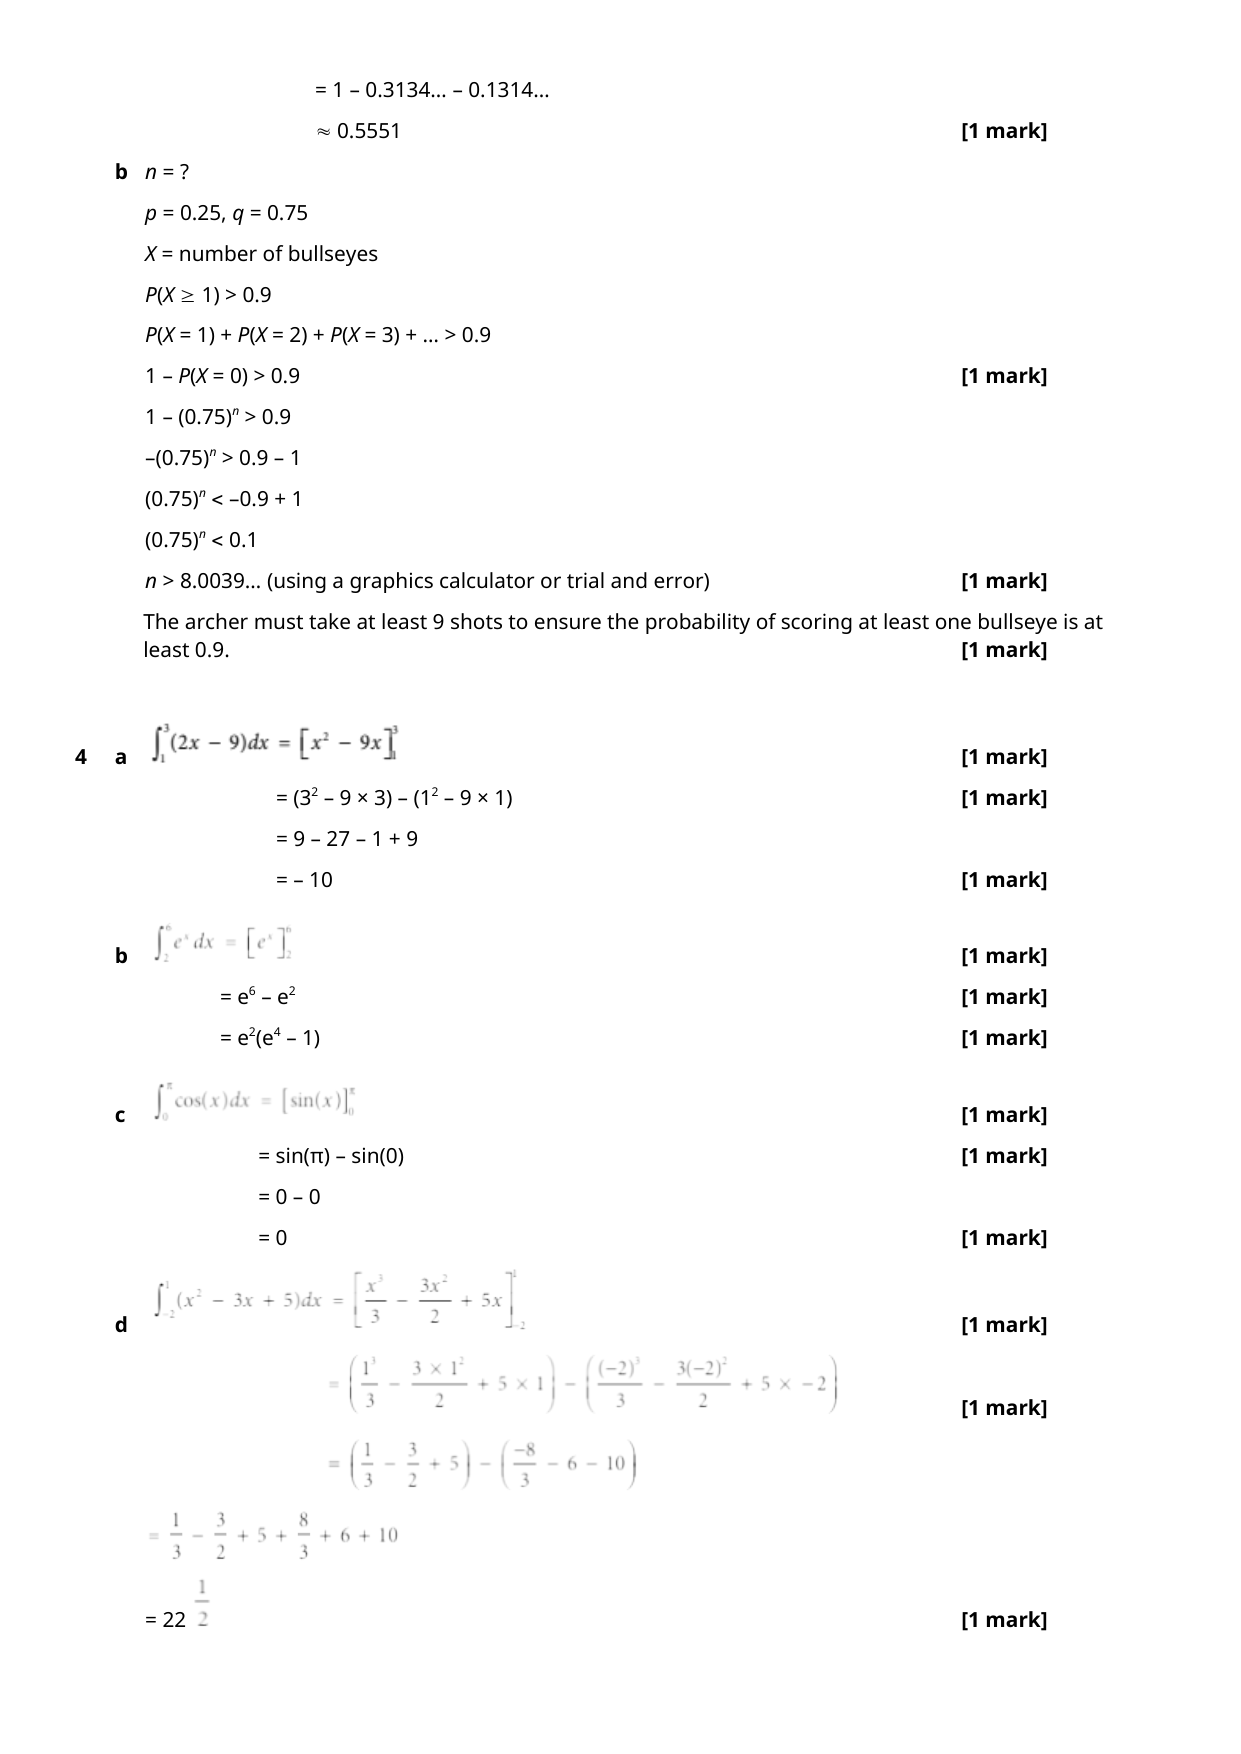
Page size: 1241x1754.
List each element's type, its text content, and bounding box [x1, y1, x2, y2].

text b n = ? [114, 157, 1165, 185]
text [1 mark] [325, 1351, 1165, 1421]
text X = number of bullseyes [114, 239, 1165, 267]
text The archer must take at least 9 shots to ensure the probability of scoring at least one bullseye is at least 0.9. [1 mark] [113, 607, 1165, 664]
text (0.75)n –0.9 + 1 [114, 484, 1165, 513]
text d [1 mark] [114, 1264, 1165, 1338]
text 1 – (0.75)n > 0.9 [114, 402, 1165, 431]
text = e6 – e2 [1 mark] [220, 982, 1165, 1011]
text c [1 mark] [114, 1077, 1165, 1128]
text (0.75)n 0.1 [114, 525, 1165, 554]
text –(0.75)n > 0.9 – 1 [114, 443, 1165, 472]
text 0.5551 [1 mark] [315, 116, 1165, 144]
text = 0 [1 mark] [258, 1223, 1165, 1251]
text 1 – P(X = 0) > 0.9 [1 mark] [114, 362, 1165, 390]
text = (32 – 9 × 3) – (12 – 9 × 1) [1 mark] [276, 783, 1165, 812]
text b [1 mark] [114, 918, 1165, 970]
text p = 0.25, q = 0.75 [114, 198, 1165, 226]
text = 0 – 0 [258, 1182, 1165, 1210]
text n > 8.0039… (using a graphics calculator or trial and error) [1 mark] [114, 566, 1165, 595]
text = 9 – 27 – 1 + 9 [276, 824, 1165, 853]
text P(X = 1) + P(X = 2) + P(X = 3) + … > 0.9 [114, 321, 1165, 349]
text = e2(e4 – 1) [1 mark] [220, 1023, 1165, 1052]
text = 22 [1 mark] [145, 1573, 1165, 1634]
text = 1 – 0.3134… – 0.1314… [315, 75, 1165, 103]
text 4 a [1 mark] [75, 719, 1165, 771]
text P(X 1) > 0.9 [114, 280, 1165, 308]
text = – 10 [1 mark] [276, 865, 1165, 893]
text = sin(π) – sin(0) [1 mark] [258, 1141, 1165, 1169]
